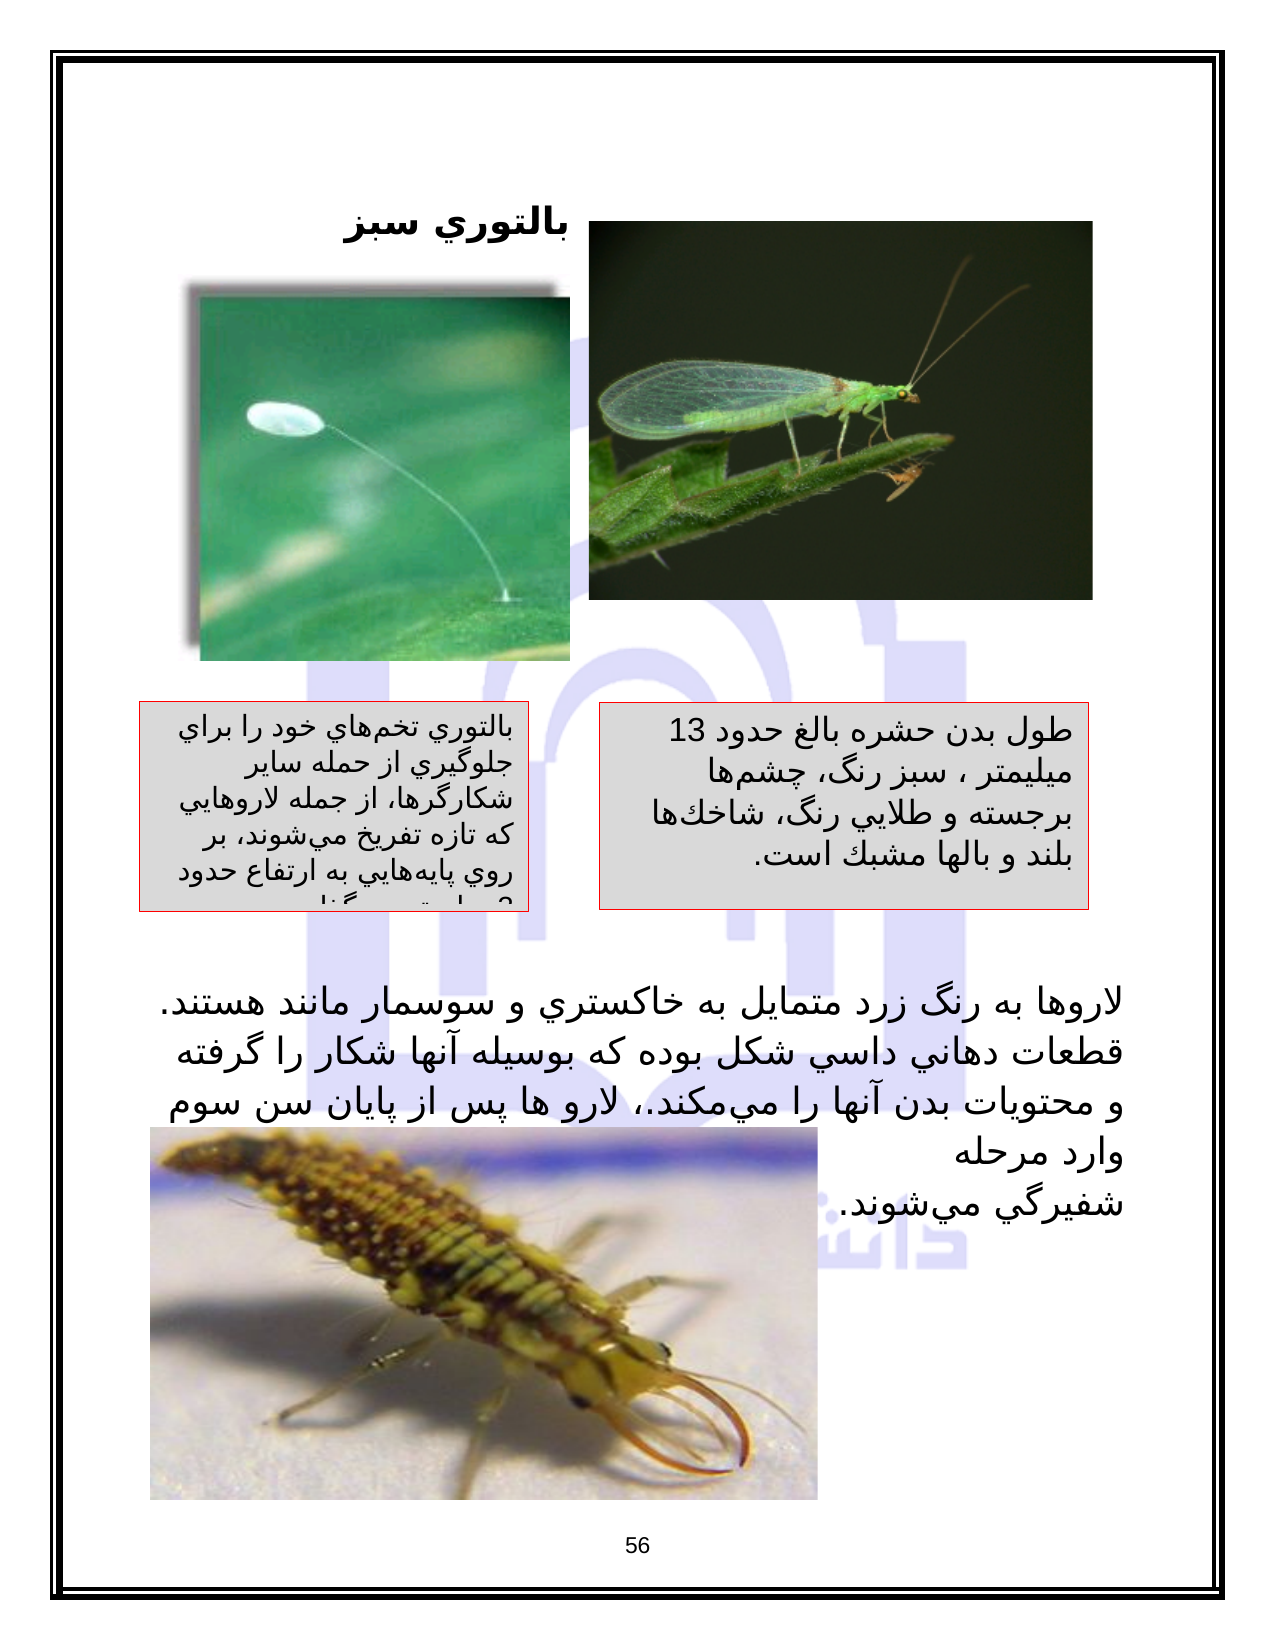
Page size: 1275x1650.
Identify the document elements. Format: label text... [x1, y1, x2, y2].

text بالتوري سبز [150, 199, 1125, 243]
text لاروها به رنگ زرد متمايل به خاكستري و سوسمار مانند هستند. قطعات دهاني داسي شکل بوده كه بوسيله آنها شكار را گرفته و محتويات بدن آنها را مي‌مكند.، لارو ها پس از پايان سن سوم وارد مرحله شفيرگي مي‌شوند. [150, 980, 1125, 1224]
picture [588, 221, 1093, 600]
picture [150, 1127, 818, 1500]
picture [177, 274, 570, 661]
